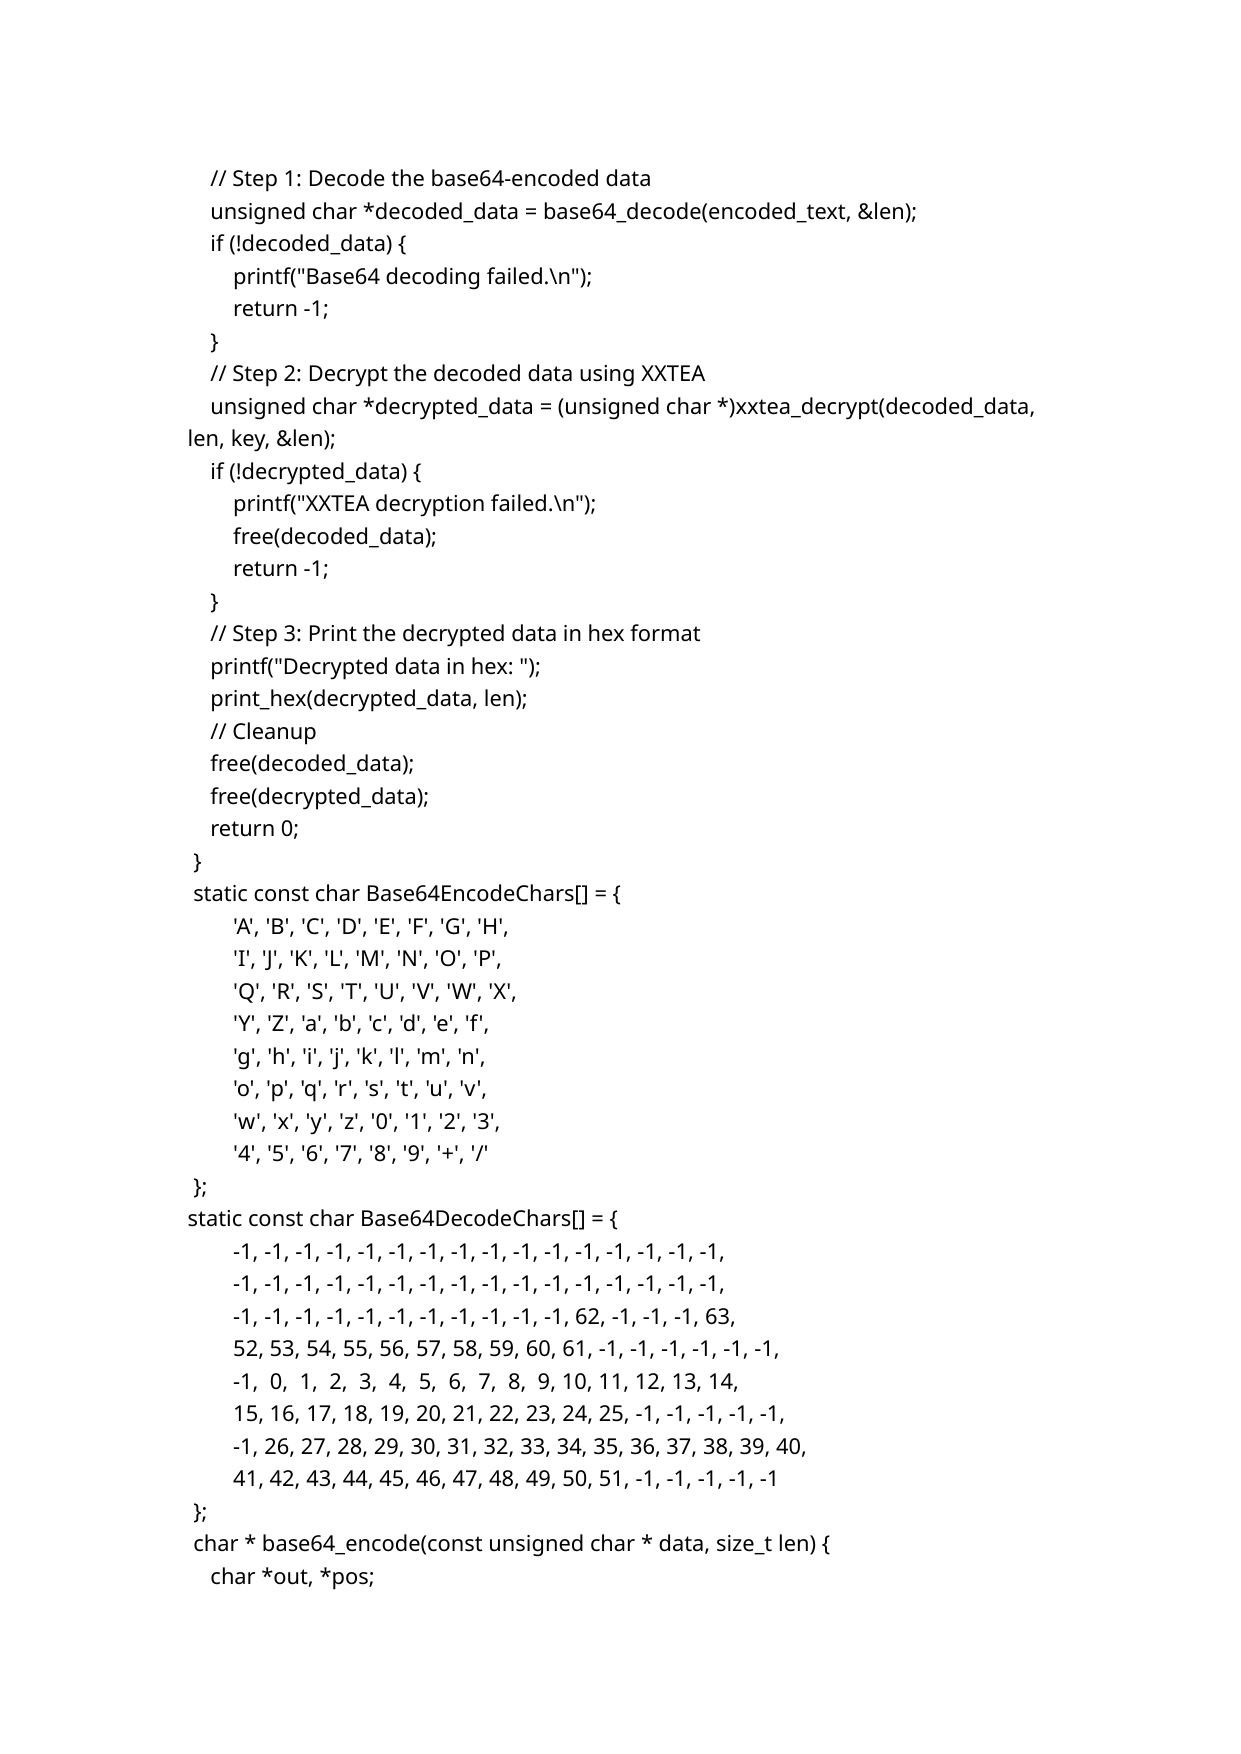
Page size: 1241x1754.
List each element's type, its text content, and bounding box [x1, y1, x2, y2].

text return 0; [187, 812, 1053, 844]
text '4', '5', '6', '7', '8', '9', '+', '/' [187, 1137, 1053, 1169]
text -1, -1, -1, -1, -1, -1, -1, -1, -1, -1, -1, -1, -1, -1, -1, -1, [187, 1234, 1053, 1267]
text -1, -1, -1, -1, -1, -1, -1, -1, -1, -1, -1, -1, -1, -1, -1, -1, [187, 1267, 1053, 1299]
text free(decrypted_data); [187, 779, 1053, 812]
text printf("Decrypted data in hex: "); [187, 649, 1053, 682]
text free(decoded_data); [187, 747, 1053, 779]
text 'Q', 'R', 'S', 'T', 'U', 'V', 'W', 'X', [187, 974, 1053, 1007]
text }; [187, 1169, 1053, 1202]
text 'w', 'x', 'y', 'z', '0', '1', '2', '3', [187, 1104, 1053, 1137]
text }; [187, 1494, 1053, 1527]
text 'Y', 'Z', 'a', 'b', 'c', 'd', 'e', 'f', [187, 1007, 1053, 1039]
text if (!decoded_data) { [187, 227, 1053, 259]
text char * base64_encode(const unsigned char * data, size_t len) { [187, 1527, 1053, 1559]
text static const char Base64EncodeChars[] = { [187, 877, 1053, 909]
text } [187, 324, 1053, 357]
text char *out, *pos; [187, 1559, 1053, 1592]
text 'I', 'J', 'K', 'L', 'M', 'N', 'O', 'P', [187, 942, 1053, 974]
text // Step 2: Decrypt the decoded data using XXTEA [187, 357, 1053, 389]
text if (!decrypted_data) { [187, 454, 1053, 487]
text -1, 0, 1, 2, 3, 4, 5, 6, 7, 8, 9, 10, 11, 12, 13, 14, [187, 1364, 1053, 1397]
text unsigned char *decrypted_data = (unsigned char *)xxtea_decrypt(decoded_data, [187, 389, 1053, 422]
text printf("XXTEA decryption failed.\n"); [187, 487, 1053, 519]
text -1, 26, 27, 28, 29, 30, 31, 32, 33, 34, 35, 36, 37, 38, 39, 40, [187, 1429, 1053, 1462]
text free(decoded_data); [187, 519, 1053, 552]
text print_hex(decrypted_data, len); [187, 682, 1053, 714]
text return -1; [187, 292, 1053, 324]
text 'g', 'h', 'i', 'j', 'k', 'l', 'm', 'n', [187, 1039, 1053, 1072]
text 'A', 'B', 'C', 'D', 'E', 'F', 'G', 'H', [187, 909, 1053, 942]
text // Cleanup [187, 714, 1053, 747]
text static const char Base64DecodeChars[] = { [187, 1202, 1053, 1234]
text // Step 1: Decode the base64-encoded data [187, 162, 1053, 194]
text unsigned char *decoded_data = base64_decode(encoded_text, &len); [187, 194, 1053, 227]
text 52, 53, 54, 55, 56, 57, 58, 59, 60, 61, -1, -1, -1, -1, -1, -1, [187, 1332, 1053, 1364]
text 15, 16, 17, 18, 19, 20, 21, 22, 23, 24, 25, -1, -1, -1, -1, -1, [187, 1397, 1053, 1429]
text // Step 3: Print the decrypted data in hex format [187, 617, 1053, 649]
text } [187, 844, 1053, 877]
text 41, 42, 43, 44, 45, 46, 47, 48, 49, 50, 51, -1, -1, -1, -1, -1 [187, 1462, 1053, 1494]
text len, key, &len); [187, 422, 1053, 454]
text 'o', 'p', 'q', 'r', 's', 't', 'u', 'v', [187, 1072, 1053, 1104]
text printf("Base64 decoding failed.\n"); [187, 259, 1053, 292]
text -1, -1, -1, -1, -1, -1, -1, -1, -1, -1, -1, 62, -1, -1, -1, 63, [187, 1299, 1053, 1332]
text return -1; [187, 552, 1053, 584]
text } [187, 584, 1053, 617]
